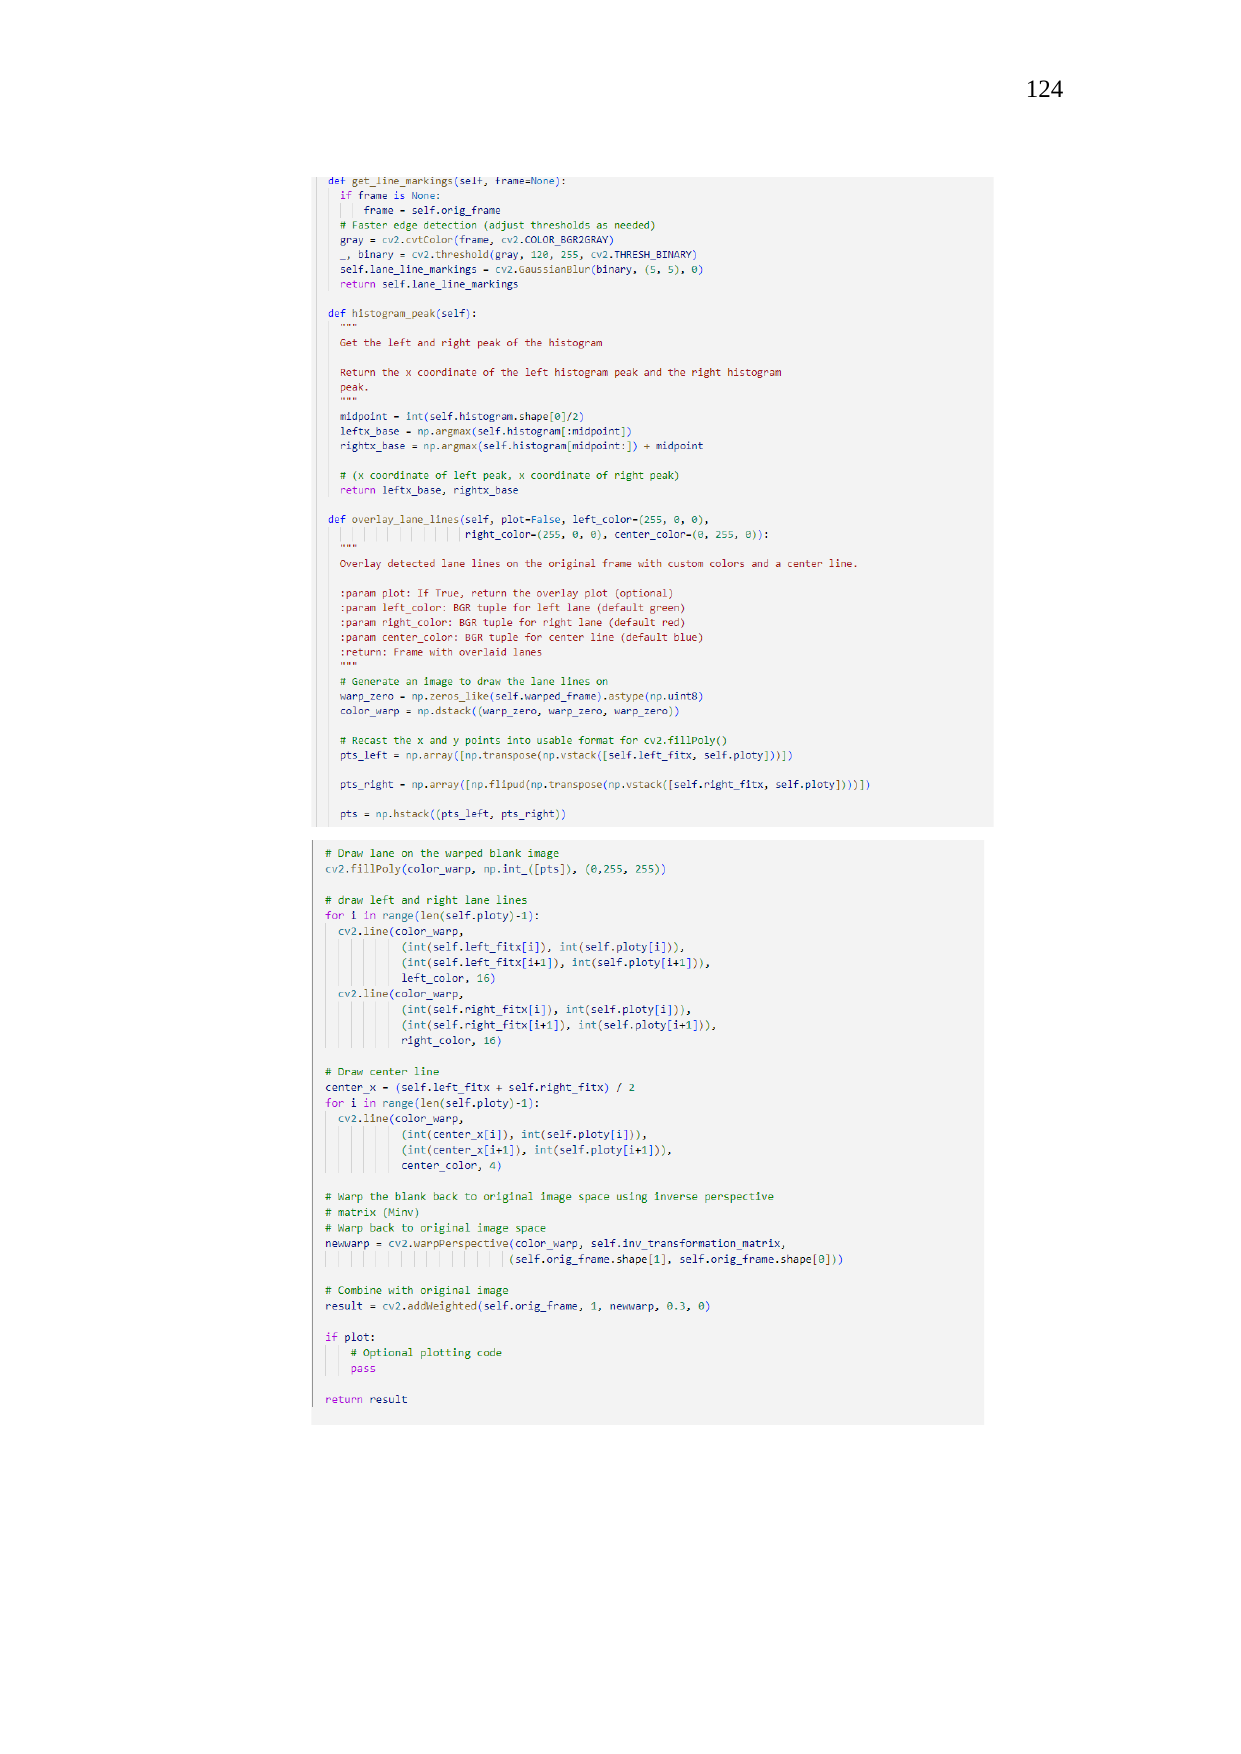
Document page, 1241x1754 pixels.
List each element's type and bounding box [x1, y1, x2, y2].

picture [311, 177, 994, 827]
picture [311, 840, 985, 1425]
